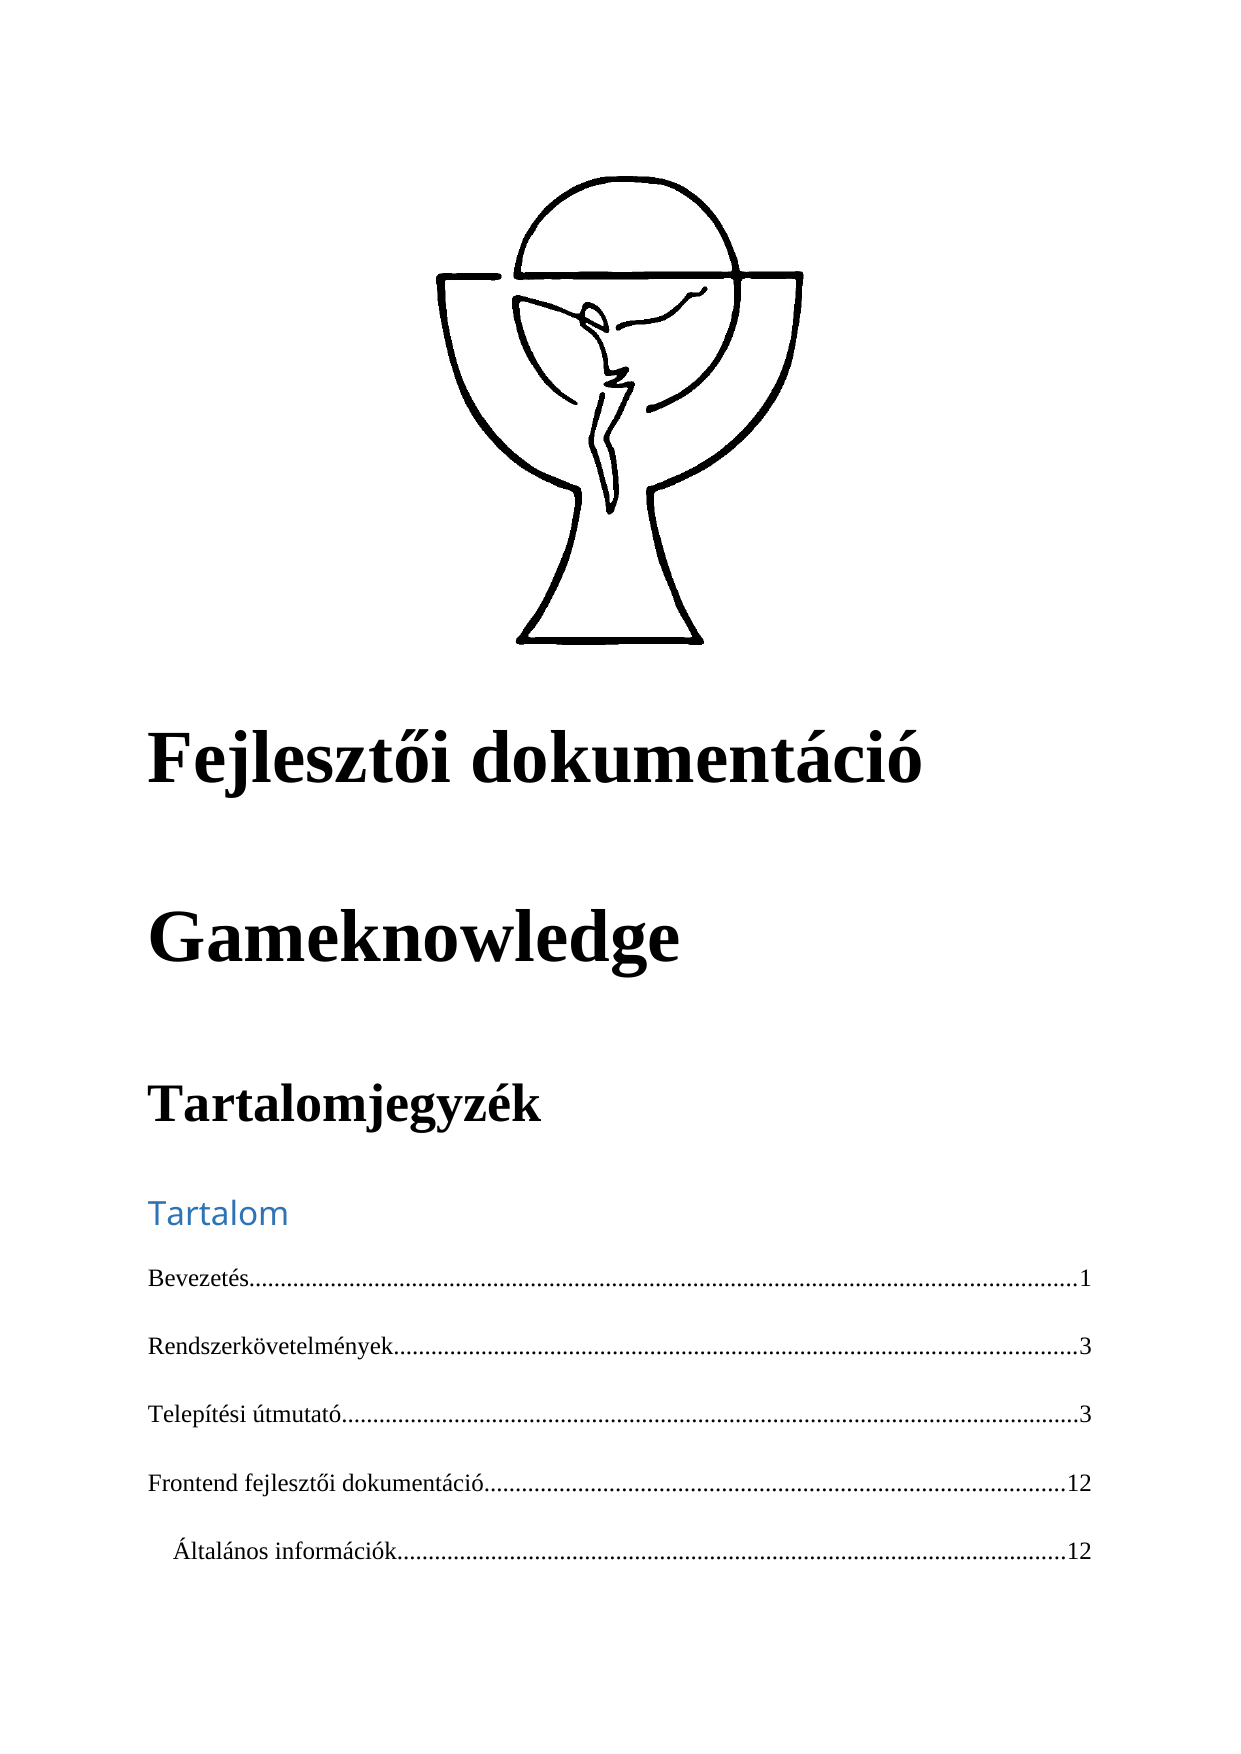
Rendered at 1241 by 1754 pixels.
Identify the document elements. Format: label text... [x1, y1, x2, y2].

title Fejlesztői dokumentáció [148, 712, 1093, 798]
title Tartalomjegyzék [148, 1071, 1093, 1133]
title Gameknowledge [148, 892, 1093, 978]
picture [435, 172, 805, 648]
